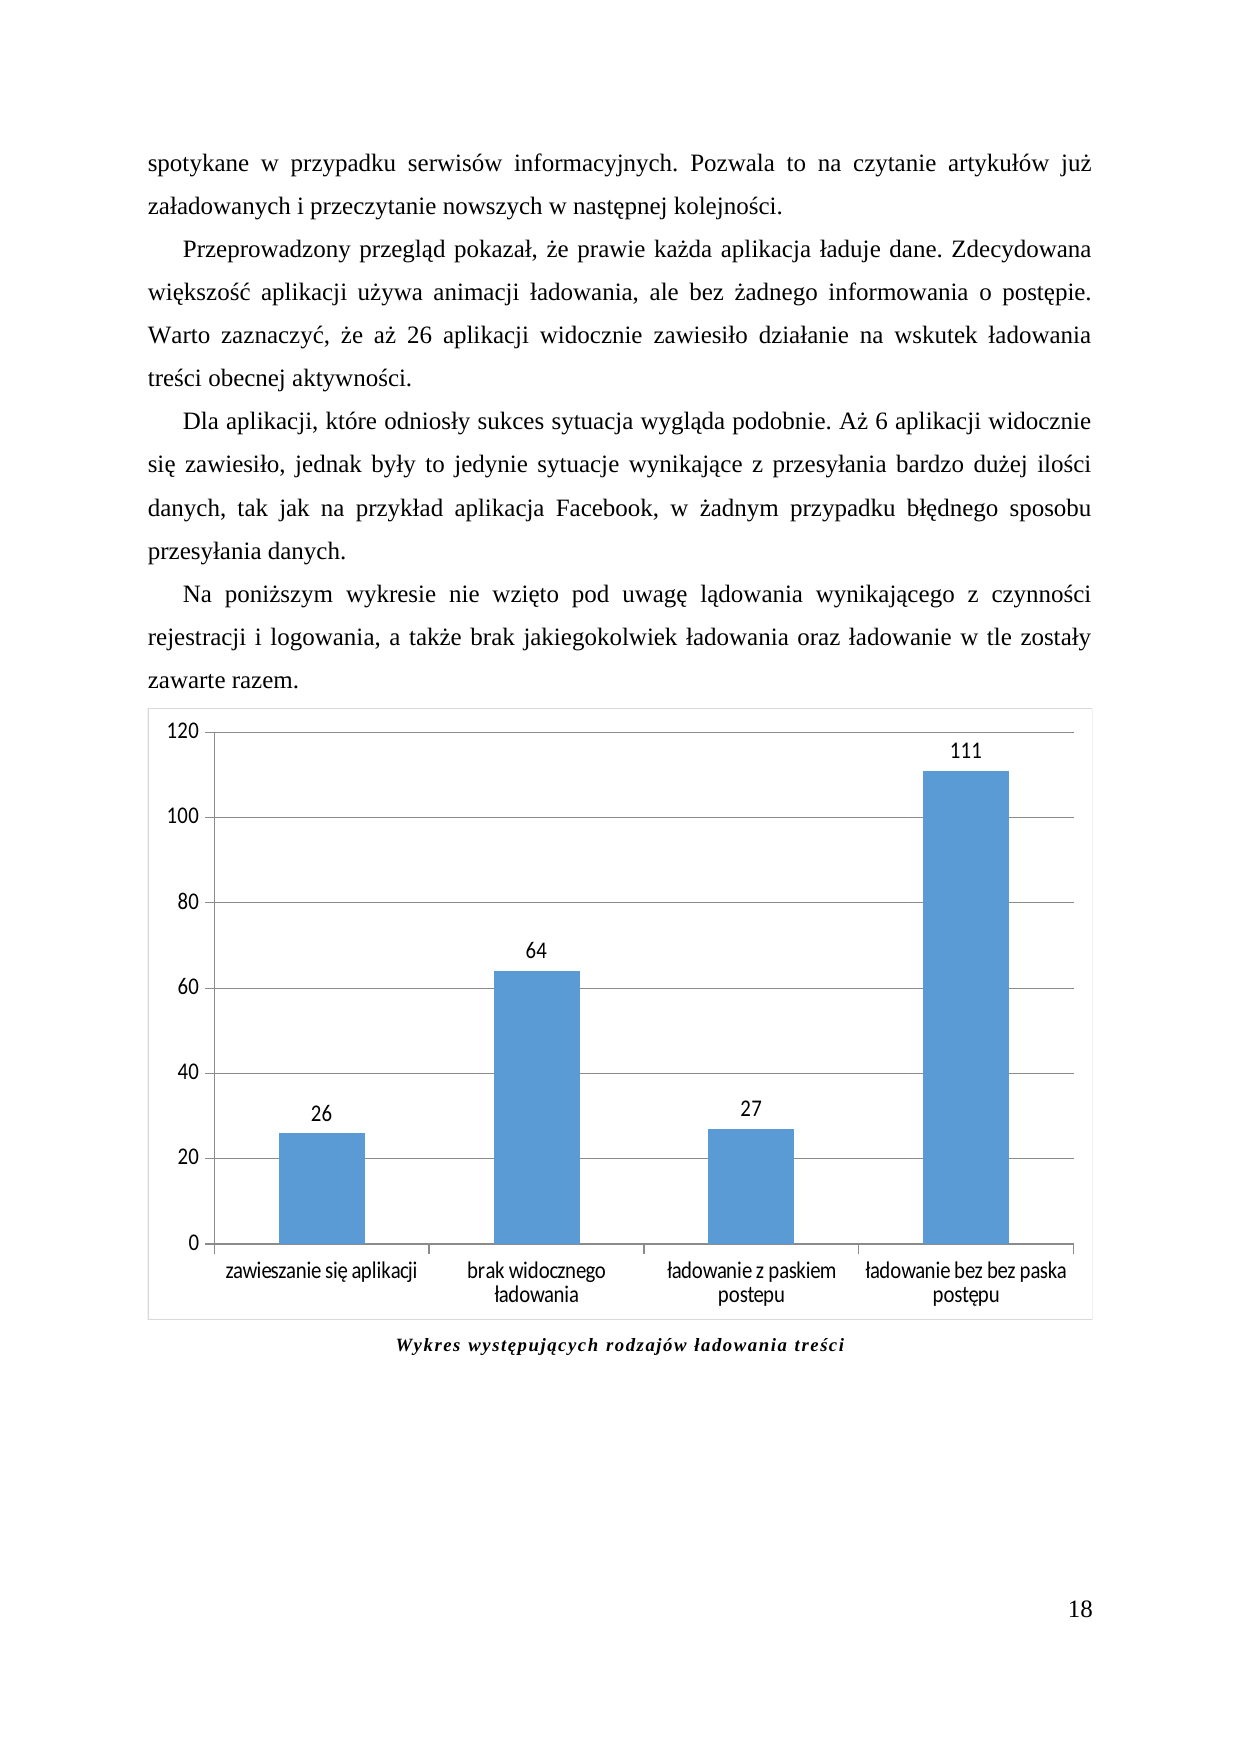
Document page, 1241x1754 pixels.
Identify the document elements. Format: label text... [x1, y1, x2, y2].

text Przeprowadzony przegląd pokazał, że prawie każda aplikacja ładuje dane. Zdecydowana większość aplikacji używa animacji ładowania, ale bez żadnego informowania o postępie. Warto zaznaczyć, że aż 26 aplikacji widocznie zawiesiło działanie na wskutek ładowania treści obecnej aktywności. [148, 234, 1092, 392]
text Dla aplikacji, które odniosły sukces sytuacja wygląda podobnie. Aż 6 aplikacji widocznie się zawiesiło, jednak były to jedynie sytuacje wynikające z przesyłania bardzo dużej ilości danych, tak jak na przykład aplikacja Facebook, w żadnym przypadku błędnego sposobu przesyłania danych. [148, 406, 1092, 564]
subtitle Wykres występujących rodzajów ładowania treści [148, 1334, 1092, 1356]
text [148, 148, 1092, 219]
text Na poniższym wykresie nie wzięto pod uwagę lądowania wynikającego z czynności rejestracji i logowania, a także brak jakiegokolwiek ładowania oraz ładowanie w tle zostały zawarte razem. [148, 579, 1092, 694]
